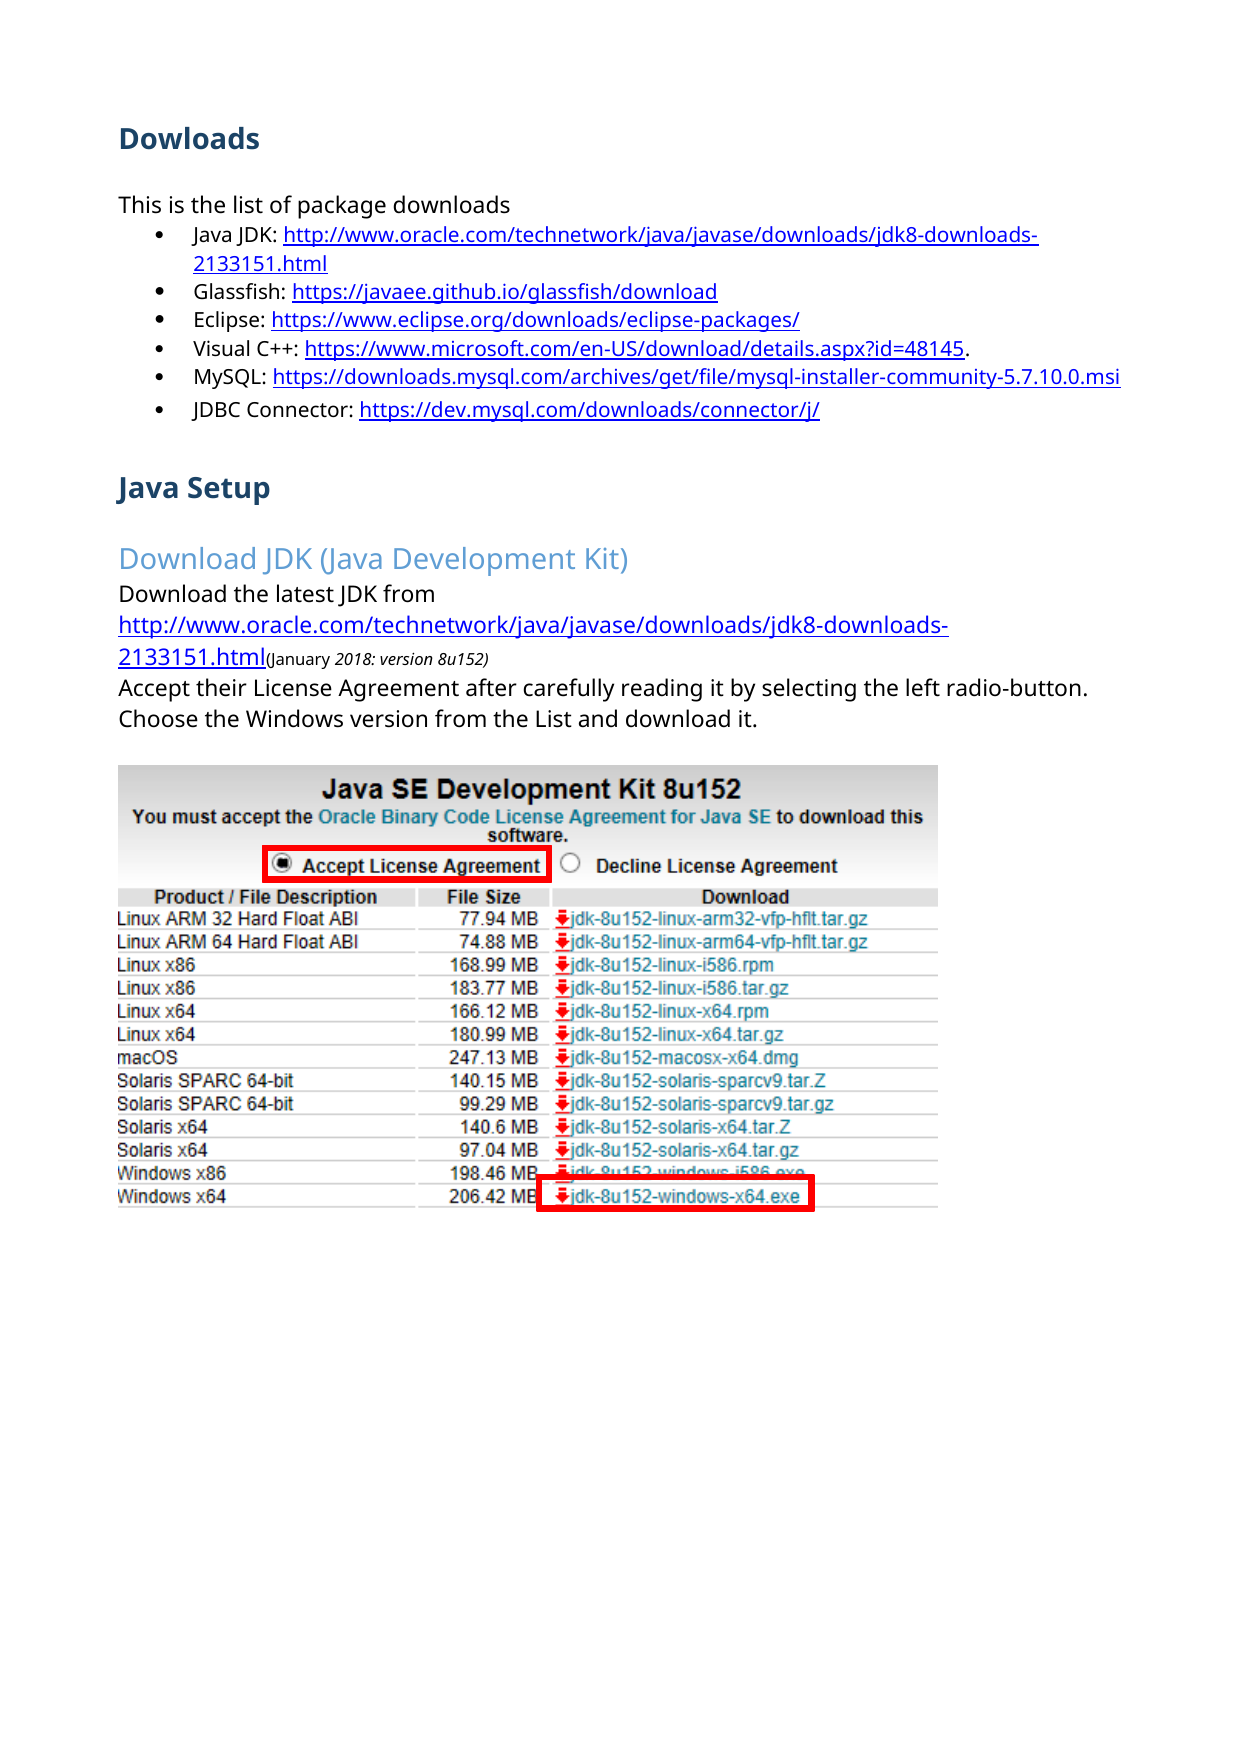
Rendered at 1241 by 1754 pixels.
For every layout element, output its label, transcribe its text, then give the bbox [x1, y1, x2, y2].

picture [542, 1180, 808, 1205]
text This is the list of package downloads [118, 189, 1122, 220]
list Glassfish: https://javaee.github.io/glassfish/download [156, 277, 1122, 306]
list Eclipse: https://www.eclipse.org/downloads/eclipse-packages/ [156, 306, 1122, 334]
list MySQL: https://downloads.mysql.com/archives/get/file/mysql-installer-community-5.7.10.0.msi [156, 362, 1122, 391]
picture [118, 765, 938, 1211]
subtitle Java Setup [118, 467, 1122, 507]
subtitle Download JDK (Java Development Kit) [118, 538, 1122, 578]
list Java JDK: http://www.oracle.com/technetwork/java/javase/downloads/jdk8-downloads-2133151.html [156, 220, 1122, 277]
list Visual C++: https://www.microsoft.com/en-US/download/details.aspx?id=48145. [156, 334, 1122, 362]
text Download the latest JDK from http://www.oracle.com/technetwork/java/javase/downloads/jdk8-downloads-2133151.html(January 2018: version 8u152) [118, 578, 1122, 672]
subtitle Dowloads [118, 118, 1122, 158]
text Accept their License Agreement after carefully reading it by selecting the left radio-button. Choose the Windows version from the List and download it. [118, 672, 1122, 734]
list JDBC Connector: https://dev.mysql.com/downloads/connector/j/ [156, 395, 1122, 423]
